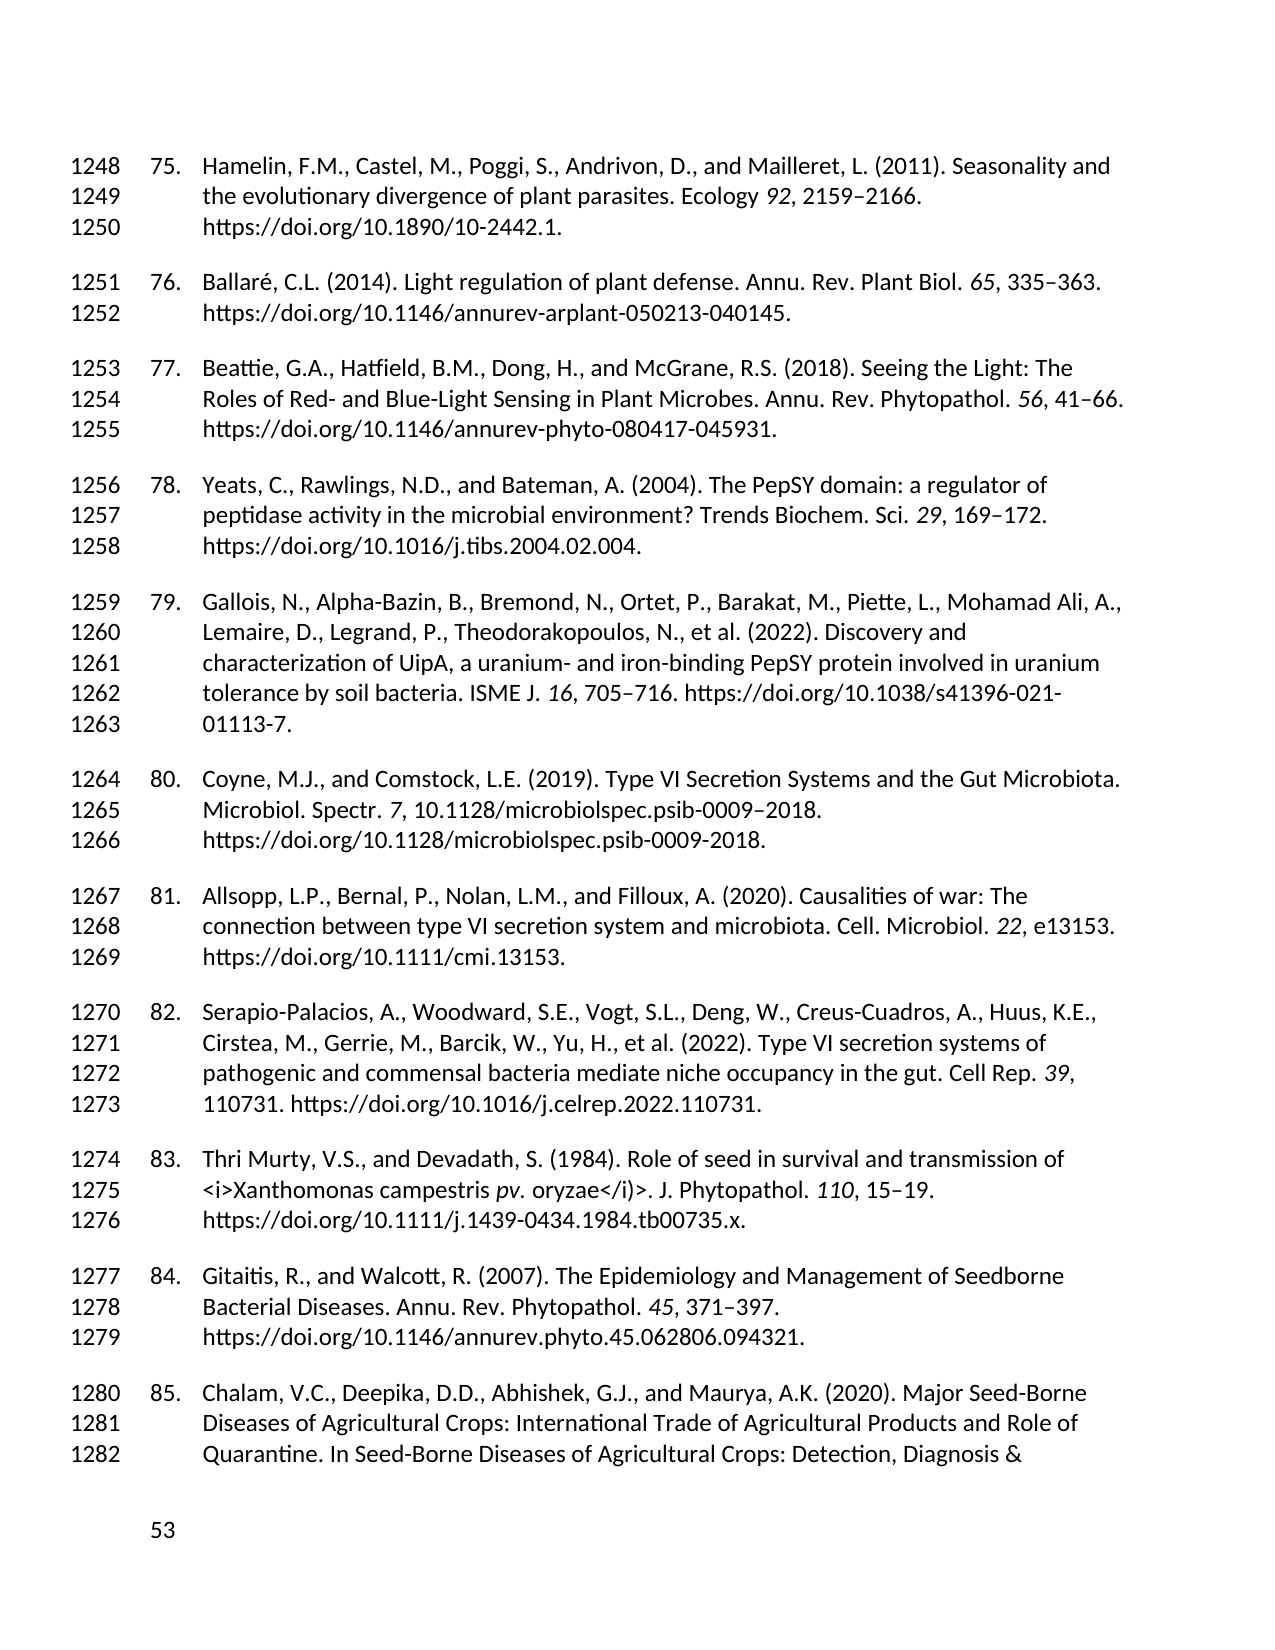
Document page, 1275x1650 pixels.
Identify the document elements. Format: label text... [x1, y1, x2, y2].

text 80. Coyne, M.J., and Comstock, L.E. (2019). Type VI Secretion Systems and the Gut Microbiota. Microbiol. Spectr. 7, 10.1128/microbiolspec.psib-0009–2018. https://doi.org/10.1128/microbiolspec.psib-0009-2018. [150, 763, 1125, 855]
text 75. Hamelin, F.M., Castel, M., Poggi, S., Andrivon, D., and Mailleret, L. (2011). Seasonality and the evolutionary divergence of plant parasites. Ecology 92, 2159–2166. https://doi.org/10.1890/10-2442.1. [150, 150, 1125, 242]
text 84. Gitaitis, R., and Walcott, R. (2007). The Epidemiology and Management of Seedborne Bacterial Diseases. Annu. Rev. Phytopathol. 45, 371–397. https://doi.org/10.1146/annurev.phyto.45.062806.094321. [150, 1260, 1125, 1352]
text 78. Yeats, C., Rawlings, N.D., and Bateman, A. (2004). The PepSY domain: a regulator of peptidase activity in the microbial environment? Trends Biochem. Sci. 29, 169–172. https://doi.org/10.1016/j.tibs.2004.02.004. [150, 469, 1125, 561]
text 81. Allsopp, L.P., Bernal, P., Nolan, L.M., and Filloux, A. (2020). Causalities of war: The connection between type VI secretion system and microbiota. Cell. Microbiol. 22, e13153. https://doi.org/10.1111/cmi.13153. [150, 880, 1125, 971]
text 76. Ballaré, C.L. (2014). Light regulation of plant defense. Annu. Rev. Plant Biol. 65, 335–363. https://doi.org/10.1146/annurev-arplant-050213-040145. [150, 267, 1125, 328]
text 77. Beattie, G.A., Hatfield, B.M., Dong, H., and McGrane, R.S. (2018). Seeing the Light: The Roles of Red- and Blue-Light Sensing in Plant Microbes. Annu. Rev. Phytopathol. 56, 41–66. https://doi.org/10.1146/annurev-phyto-080417-045931. [150, 353, 1125, 444]
text 79. Gallois, N., Alpha-Bazin, B., Bremond, N., Ortet, P., Barakat, M., Piette, L., Mohamad Ali, A., Lemaire, D., Legrand, P., Theodorakopoulos, N., et al. (2022). Discovery and characterization of UipA, a uranium- and iron-binding PepSY protein involved in uranium tolerance by soil bacteria. ISME J. 16, 705–716. https://doi.org/10.1038/s41396-021-01113-7. [150, 586, 1125, 738]
text 83. Thri Murty, V.S., and Devadath, S. (1984). Role of seed in survival and transmission of <i>Xanthomonas campestris pv. oryzae</i)>. J. Phytopathol. 110, 15–19. https://doi.org/10.1111/j.1439-0434.1984.tb00735.x. [150, 1143, 1125, 1235]
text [150, 1377, 1125, 1468]
text 82. Serapio-Palacios, A., Woodward, S.E., Vogt, S.L., Deng, W., Creus-Cuadros, A., Huus, K.E., Cirstea, M., Gerrie, M., Barcik, W., Yu, H., et al. (2022). Type VI secretion systems of pathogenic and commensal bacteria mediate niche occupancy in the gut. Cell Rep. 39, 110731. https://doi.org/10.1016/j.celrep.2022.110731. [150, 996, 1125, 1118]
